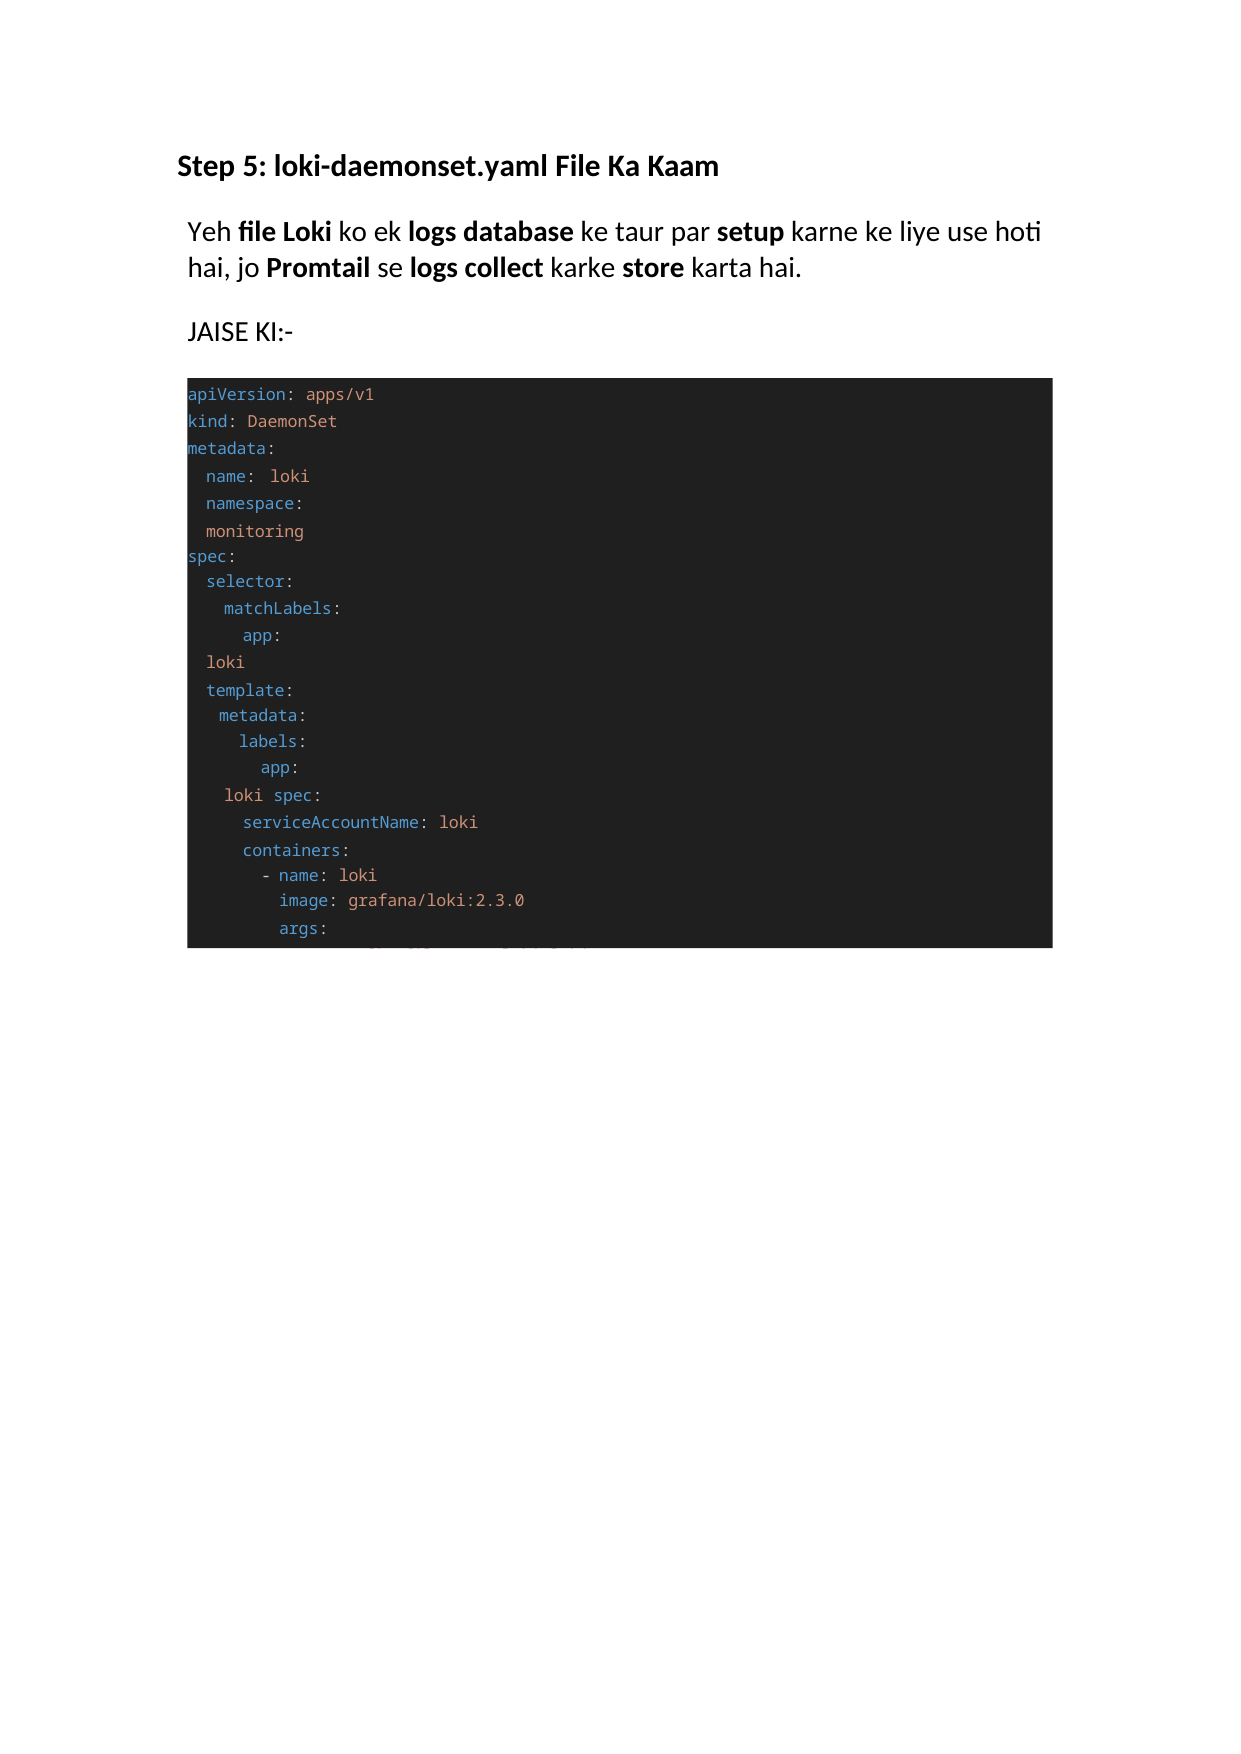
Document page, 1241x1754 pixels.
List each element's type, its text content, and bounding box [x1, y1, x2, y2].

subtitle Step 5: loki-daemonset.yaml File Ka Kaam [177, 146, 1152, 184]
text JAISE KI:- [187, 313, 1152, 349]
text Yeh file Loki ko ek logs database ke taur par setup karne ke liye use hoti hai, jo Promtail se logs collect karke store karta hai. [187, 213, 1054, 284]
